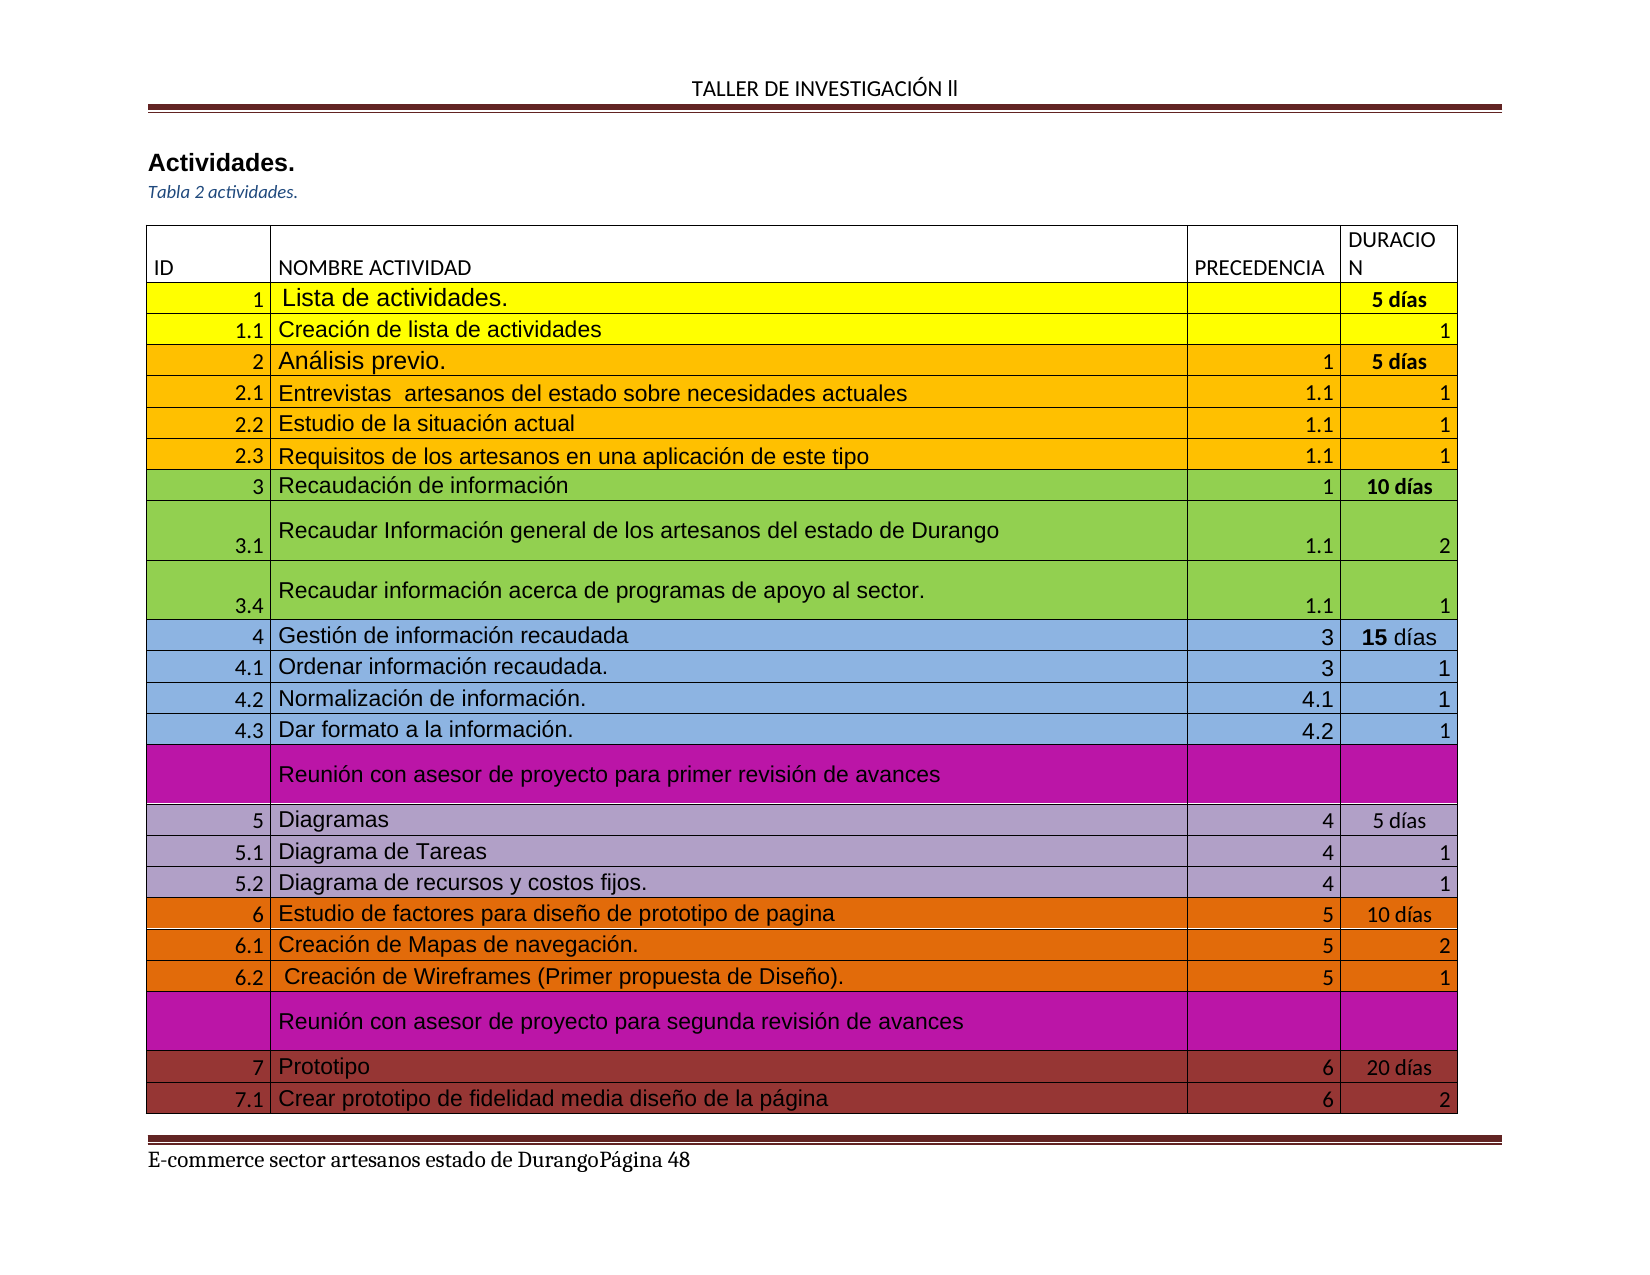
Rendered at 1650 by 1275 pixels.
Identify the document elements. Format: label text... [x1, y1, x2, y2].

table_cell 15 días [1341, 620, 1457, 650]
table_cell 4 [1188, 805, 1340, 835]
table_cell 20 días [1341, 1051, 1457, 1082]
table_cell 4.1 [1188, 683, 1340, 713]
table_cell 3 [1188, 620, 1340, 650]
table_cell Dar formato a la información. [271, 714, 1187, 744]
table_cell 1 [1341, 439, 1457, 469]
table_cell 3 [147, 470, 270, 500]
table_cell 6 [147, 898, 270, 928]
table_cell 4.1 [147, 651, 270, 682]
table_cell 5 [1188, 898, 1340, 928]
table_cell Estudio de la situación actual [271, 408, 1187, 438]
subtitle Actividades. [148, 148, 1502, 176]
table_cell Diagramas [271, 805, 1187, 835]
table_cell 1.1 [1188, 561, 1340, 619]
table_cell 1 [1188, 470, 1340, 500]
table_cell 1.1 [1188, 439, 1340, 469]
table_cell 6 [1188, 1083, 1340, 1113]
table_cell 2.1 [147, 376, 270, 407]
table_cell [1188, 314, 1340, 344]
table_cell Reunión con asesor de proyecto para primer revisión de avances [271, 745, 1187, 803]
table_header ID [147, 226, 270, 282]
table_cell 4 [147, 620, 270, 650]
table_cell 5.2 [147, 867, 270, 897]
table_cell Análisis previo. [271, 345, 1187, 375]
table_cell 3 [1188, 651, 1340, 682]
table_cell 1 [1341, 683, 1457, 713]
table_cell 1.1 [1188, 501, 1340, 560]
table_cell 5 [1188, 930, 1340, 960]
table_cell 1 [1341, 836, 1457, 866]
table_header PRECEDENCIA [1188, 226, 1340, 282]
table_cell Estudio de factores para diseño de prototipo de pagina [271, 898, 1187, 928]
table_cell Gestión de información recaudada [271, 620, 1187, 650]
table_cell 7.1 [147, 1083, 270, 1113]
table_cell [147, 992, 270, 1050]
table_cell 1 [1341, 714, 1457, 744]
table_cell 1 [1341, 561, 1457, 619]
table_cell Reunión con asesor de proyecto para segunda revisión de avances [271, 992, 1187, 1050]
table_cell 5 días [1341, 283, 1457, 313]
table_cell Requisitos de los artesanos en una aplicación de este tipo [271, 439, 1187, 469]
table_cell Recaudar Información general de los artesanos del estado de Durango [271, 501, 1187, 560]
table_cell [1188, 745, 1340, 803]
table_cell 5.1 [147, 836, 270, 866]
table_cell Creación de Mapas de navegación. [271, 930, 1187, 960]
table_cell Diagrama de Tareas [271, 836, 1187, 866]
table_cell 6.1 [147, 930, 270, 960]
table_cell 1 [1341, 961, 1457, 991]
table_cell 3.4 [147, 561, 270, 619]
table_cell 5 [1188, 961, 1340, 991]
table_header NOMBRE ACTIVIDAD [271, 226, 1187, 282]
table_cell 1 [1341, 314, 1457, 344]
table_cell 1 [1341, 651, 1457, 682]
table_cell 6.2 [147, 961, 270, 991]
table_cell Normalización de información. [271, 683, 1187, 713]
table_cell 4 [1188, 836, 1340, 866]
table_cell 2 [1341, 930, 1457, 960]
table_cell 1 [1188, 345, 1340, 375]
table_cell Recaudación de información [271, 470, 1187, 500]
table_cell [147, 745, 270, 803]
table_cell 5 [147, 805, 270, 835]
table_cell 4.2 [1188, 714, 1340, 744]
table_cell 1 [1341, 867, 1457, 897]
table_cell 1.1 [1188, 408, 1340, 438]
table_cell 5 días [1341, 345, 1457, 375]
table_cell [1341, 745, 1457, 803]
table_cell 2.2 [147, 408, 270, 438]
table_cell 6 [1188, 1051, 1340, 1082]
table_cell 2 [1341, 501, 1457, 560]
table_cell 7 [147, 1051, 270, 1082]
table_cell [1341, 992, 1457, 1050]
table_cell Diagrama de recursos y costos fijos. [271, 867, 1187, 897]
table_cell 2 [147, 345, 270, 375]
table_cell Lista de actividades. [271, 283, 1187, 313]
table_cell 1 [1341, 376, 1457, 407]
text Tabla 2 actividades. [148, 181, 1502, 204]
table_header DURACION [1341, 226, 1457, 282]
table_cell 5 días [1341, 805, 1457, 835]
table_cell Ordenar información recaudada. [271, 651, 1187, 682]
table_cell 4.2 [147, 683, 270, 713]
table_cell 4 [1188, 867, 1340, 897]
table_cell [1188, 283, 1340, 313]
table_cell Creación de lista de actividades [271, 314, 1187, 344]
table_cell 1.1 [1188, 376, 1340, 407]
table_cell [1188, 992, 1340, 1050]
table_cell 2.3 [147, 439, 270, 469]
table_cell 10 días [1341, 470, 1457, 500]
table_cell Prototipo [271, 1051, 1187, 1082]
table_cell 2 [1341, 1083, 1457, 1113]
table_cell 3.1 [147, 501, 270, 560]
table_cell 1 [1341, 408, 1457, 438]
table_cell 1 [147, 283, 270, 313]
table_cell Creación de Wireframes (Primer propuesta de Diseño). [271, 961, 1187, 991]
table_cell Crear prototipo de fidelidad media diseño de la página [271, 1083, 1187, 1113]
table_cell 4.3 [147, 714, 270, 744]
table_cell Recaudar información acerca de programas de apoyo al sector. [271, 561, 1187, 619]
table_cell 10 días [1341, 898, 1457, 928]
table_cell Entrevistas artesanos del estado sobre necesidades actuales [271, 376, 1187, 407]
table_cell 1.1 [147, 314, 270, 344]
